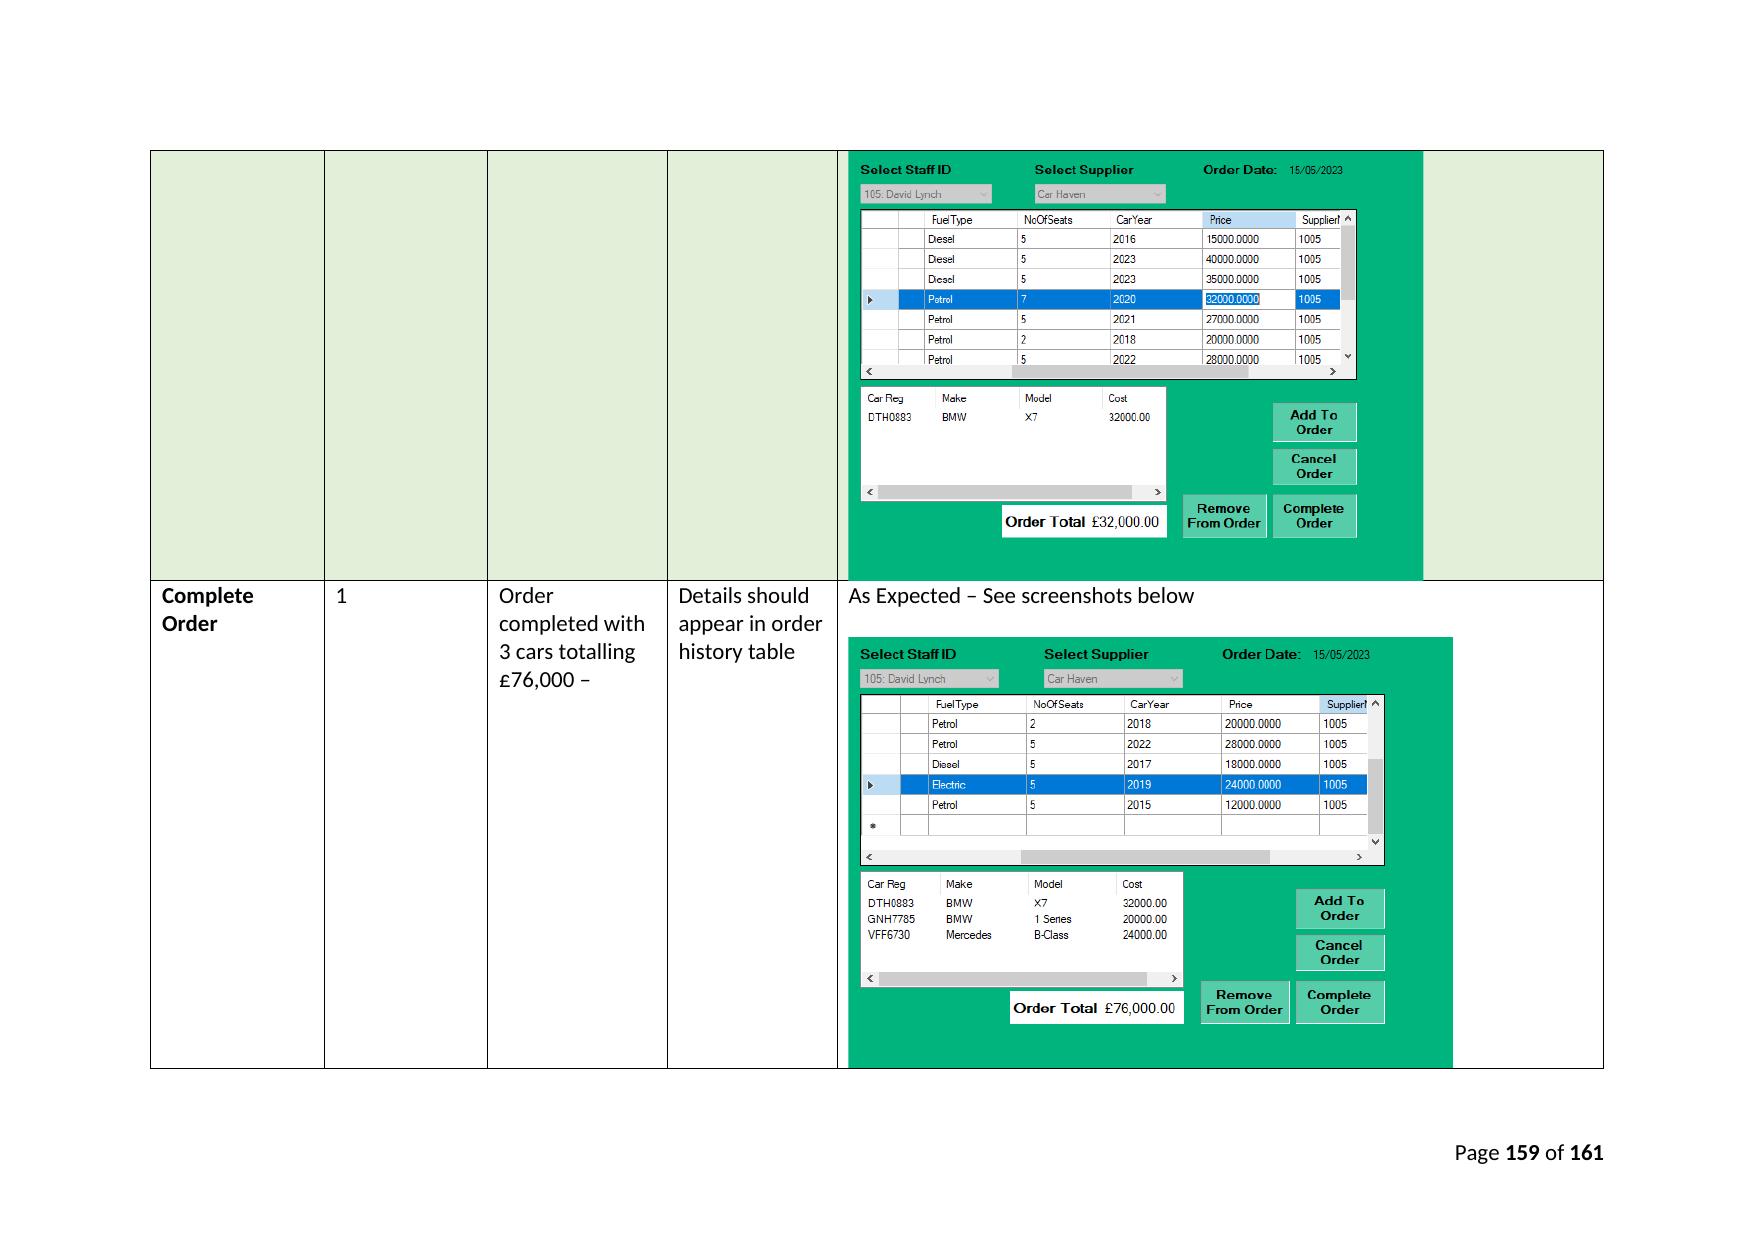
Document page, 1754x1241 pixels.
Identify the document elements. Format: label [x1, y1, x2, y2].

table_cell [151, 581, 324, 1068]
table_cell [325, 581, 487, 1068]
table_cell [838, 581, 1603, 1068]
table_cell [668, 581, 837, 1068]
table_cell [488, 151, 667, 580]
picture [848, 151, 1424, 581]
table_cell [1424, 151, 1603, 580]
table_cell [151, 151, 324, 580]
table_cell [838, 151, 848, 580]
picture [848, 637, 1453, 1068]
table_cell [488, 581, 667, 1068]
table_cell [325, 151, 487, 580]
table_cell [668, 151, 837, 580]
